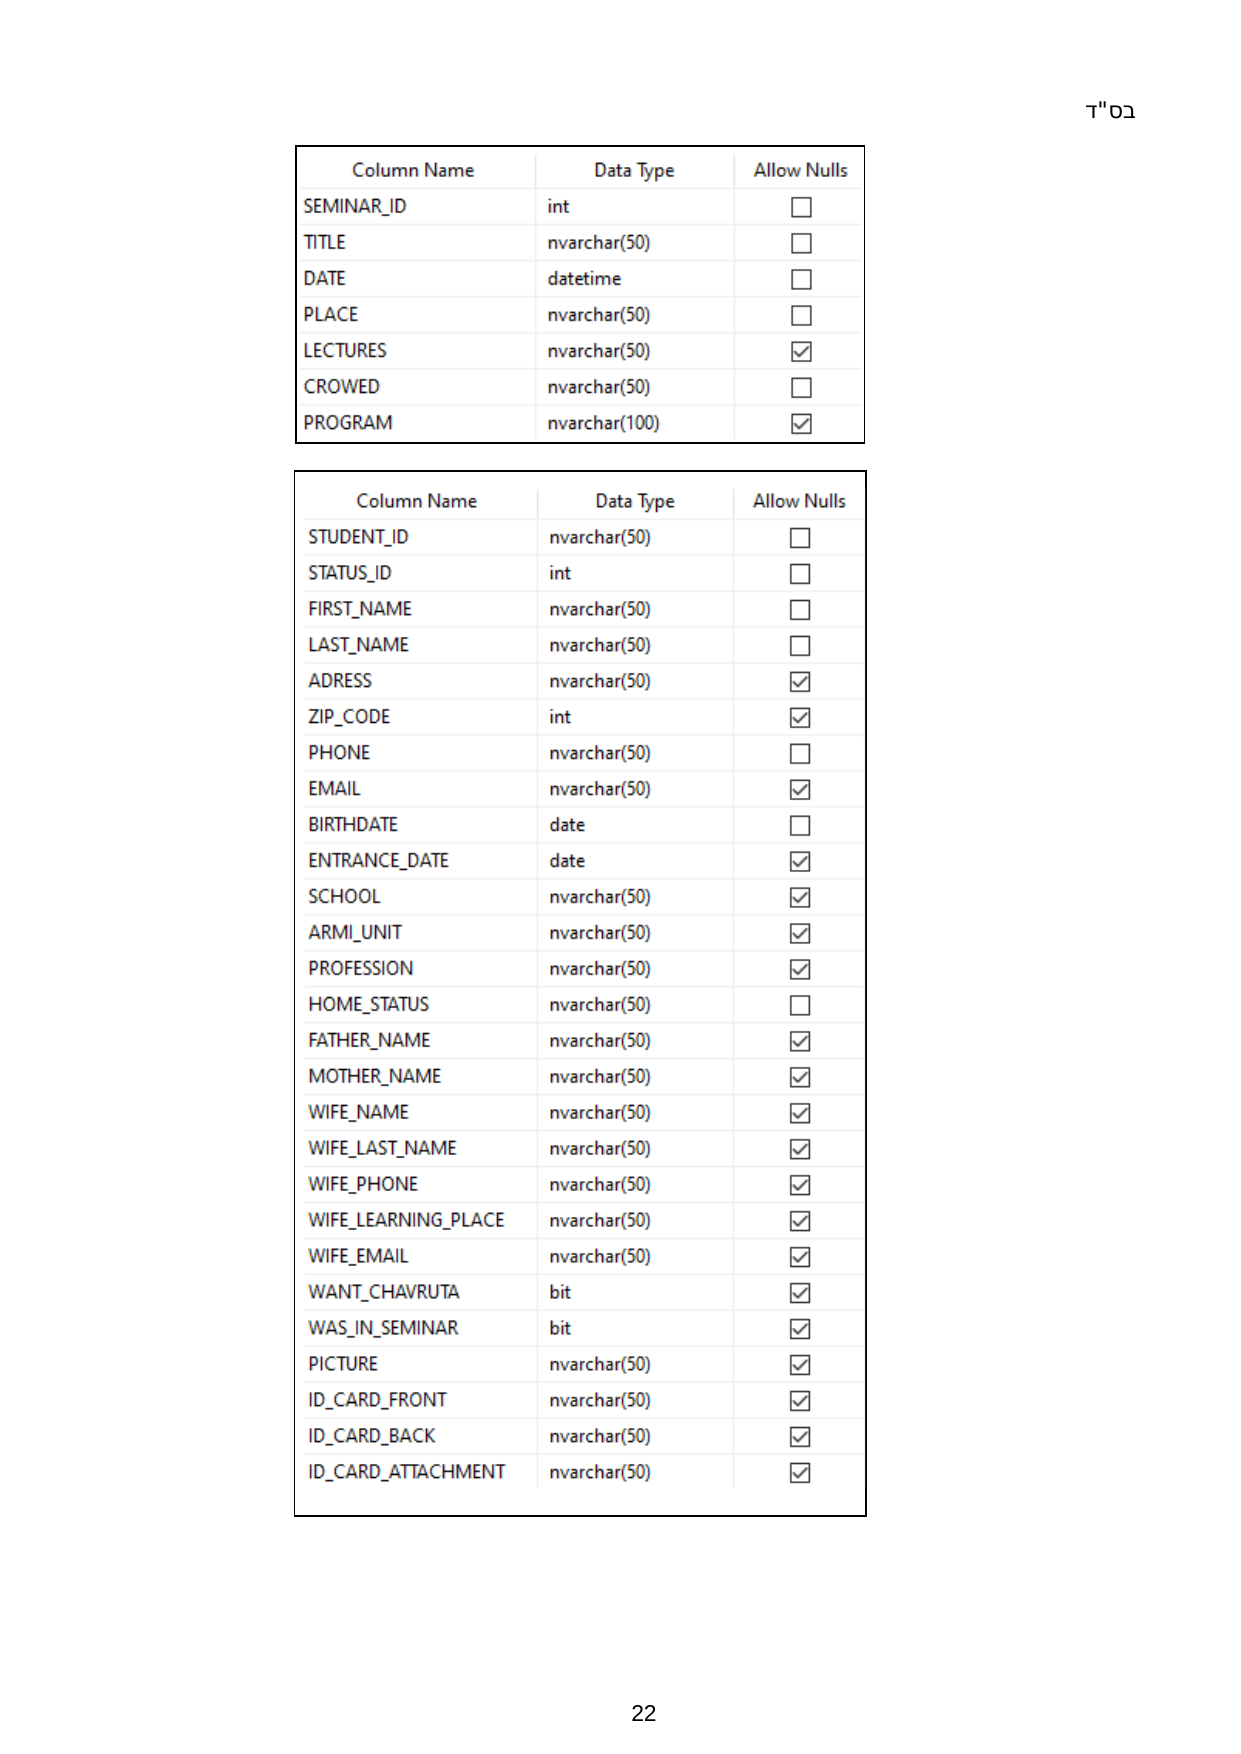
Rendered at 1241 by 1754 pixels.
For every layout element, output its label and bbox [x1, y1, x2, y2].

picture [299, 155, 862, 439]
picture [304, 489, 866, 1488]
